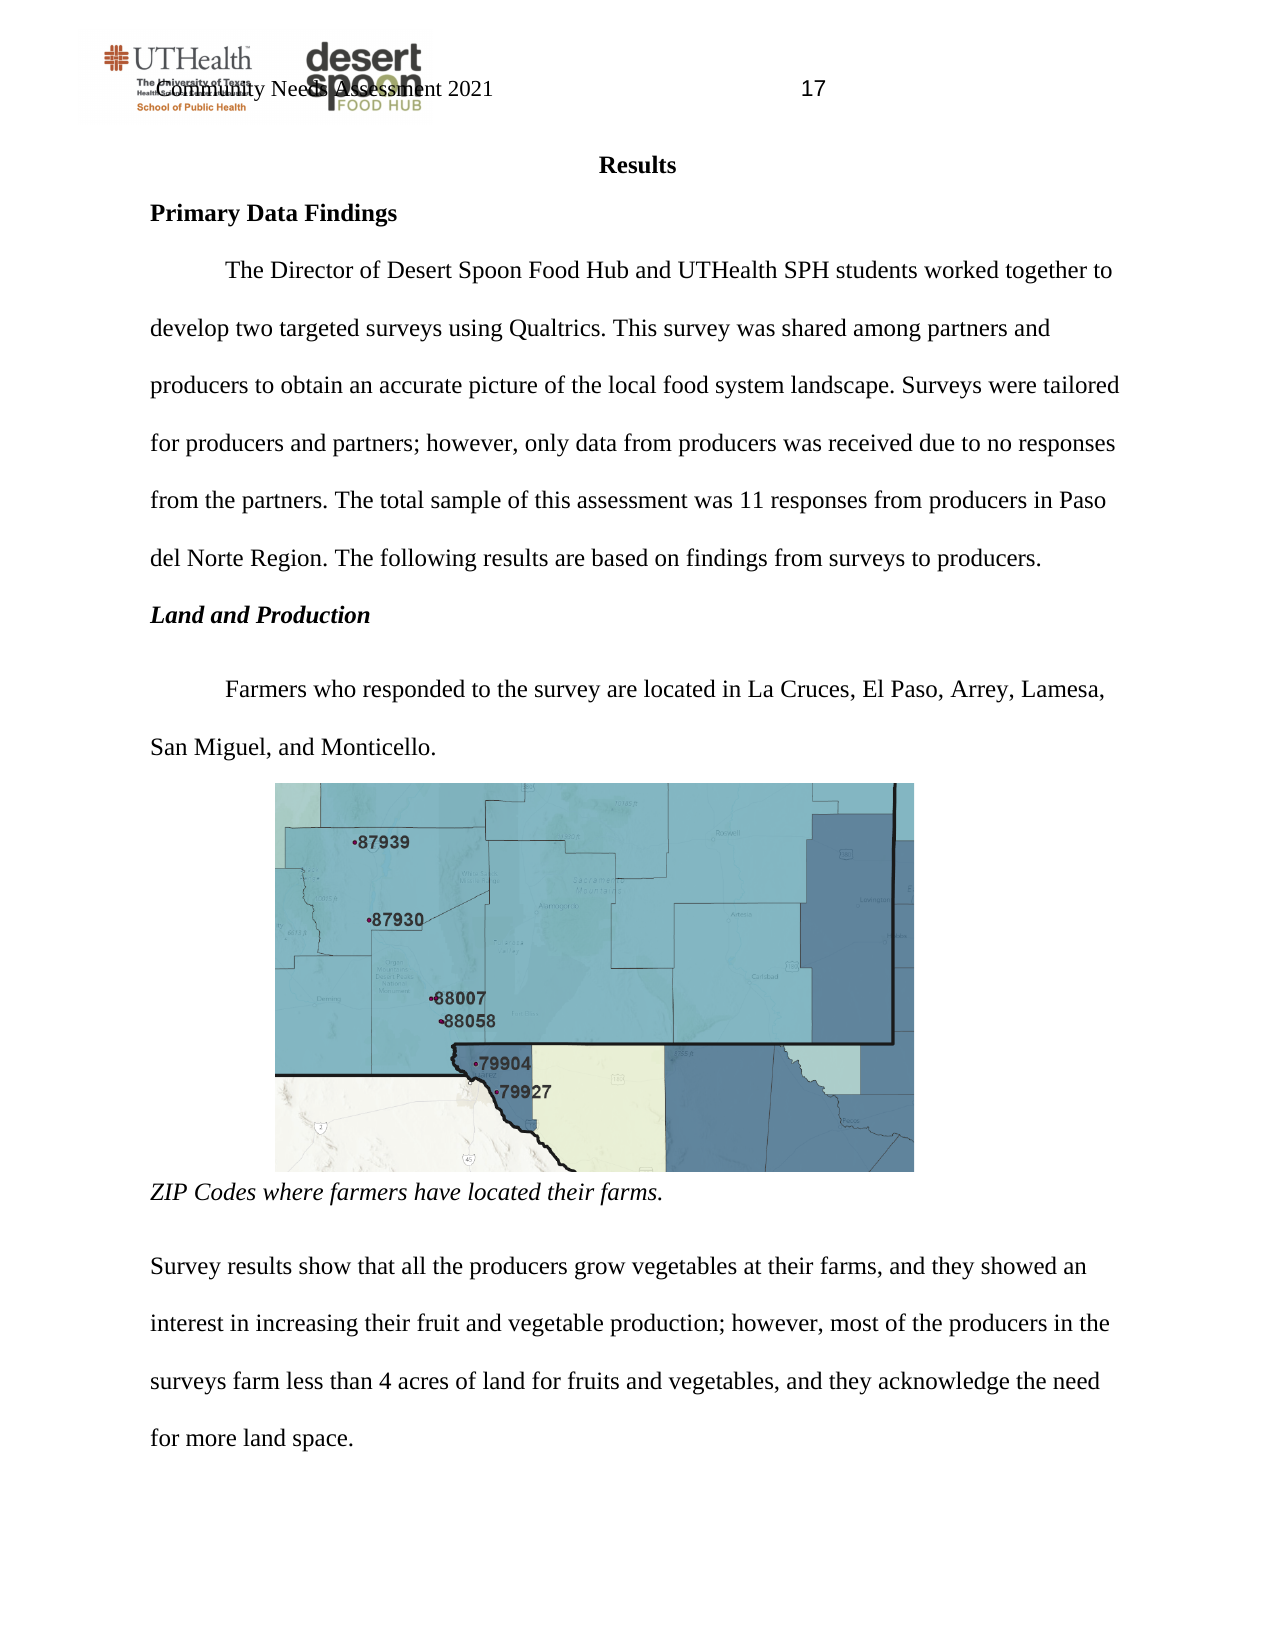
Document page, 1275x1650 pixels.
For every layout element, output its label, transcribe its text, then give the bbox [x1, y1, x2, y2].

picture [78, 29, 433, 125]
text Primary Data Findings [150, 198, 1125, 226]
text The Director of Desert Spoon Food Hub and UTHealth SPH students worked together to develop two targeted surveys using Qualtrics. This survey was shared among partners and producers to obtain an accurate picture of the local food system landscape. Surveys were tailored for producers and partners; however, only data from producers was received due to no responses from the partners. The total sample of this assessment was 11 responses from producers in Paso del Norte Region. The following results are based on findings from surveys to producers. [150, 255, 1125, 571]
text Results [150, 150, 1125, 179]
picture [275, 783, 915, 1172]
text Survey results show that all the producers grow vegetables at their farms, and they showed an interest in increasing their fruit and vegetable production; however, most of the producers in the surveys farm less than 4 acres of land for fruits and vegetables, and they acknowledge the need for more land space. [150, 1251, 1125, 1452]
text Land and Production [150, 600, 1125, 629]
text ZIP Codes where farmers have located their farms. [150, 1177, 1125, 1206]
text Farmers who responded to the survey are located in La Cruces, El Paso, Arrey, Lamesa, San Miguel, and Monticello. [150, 674, 1125, 761]
